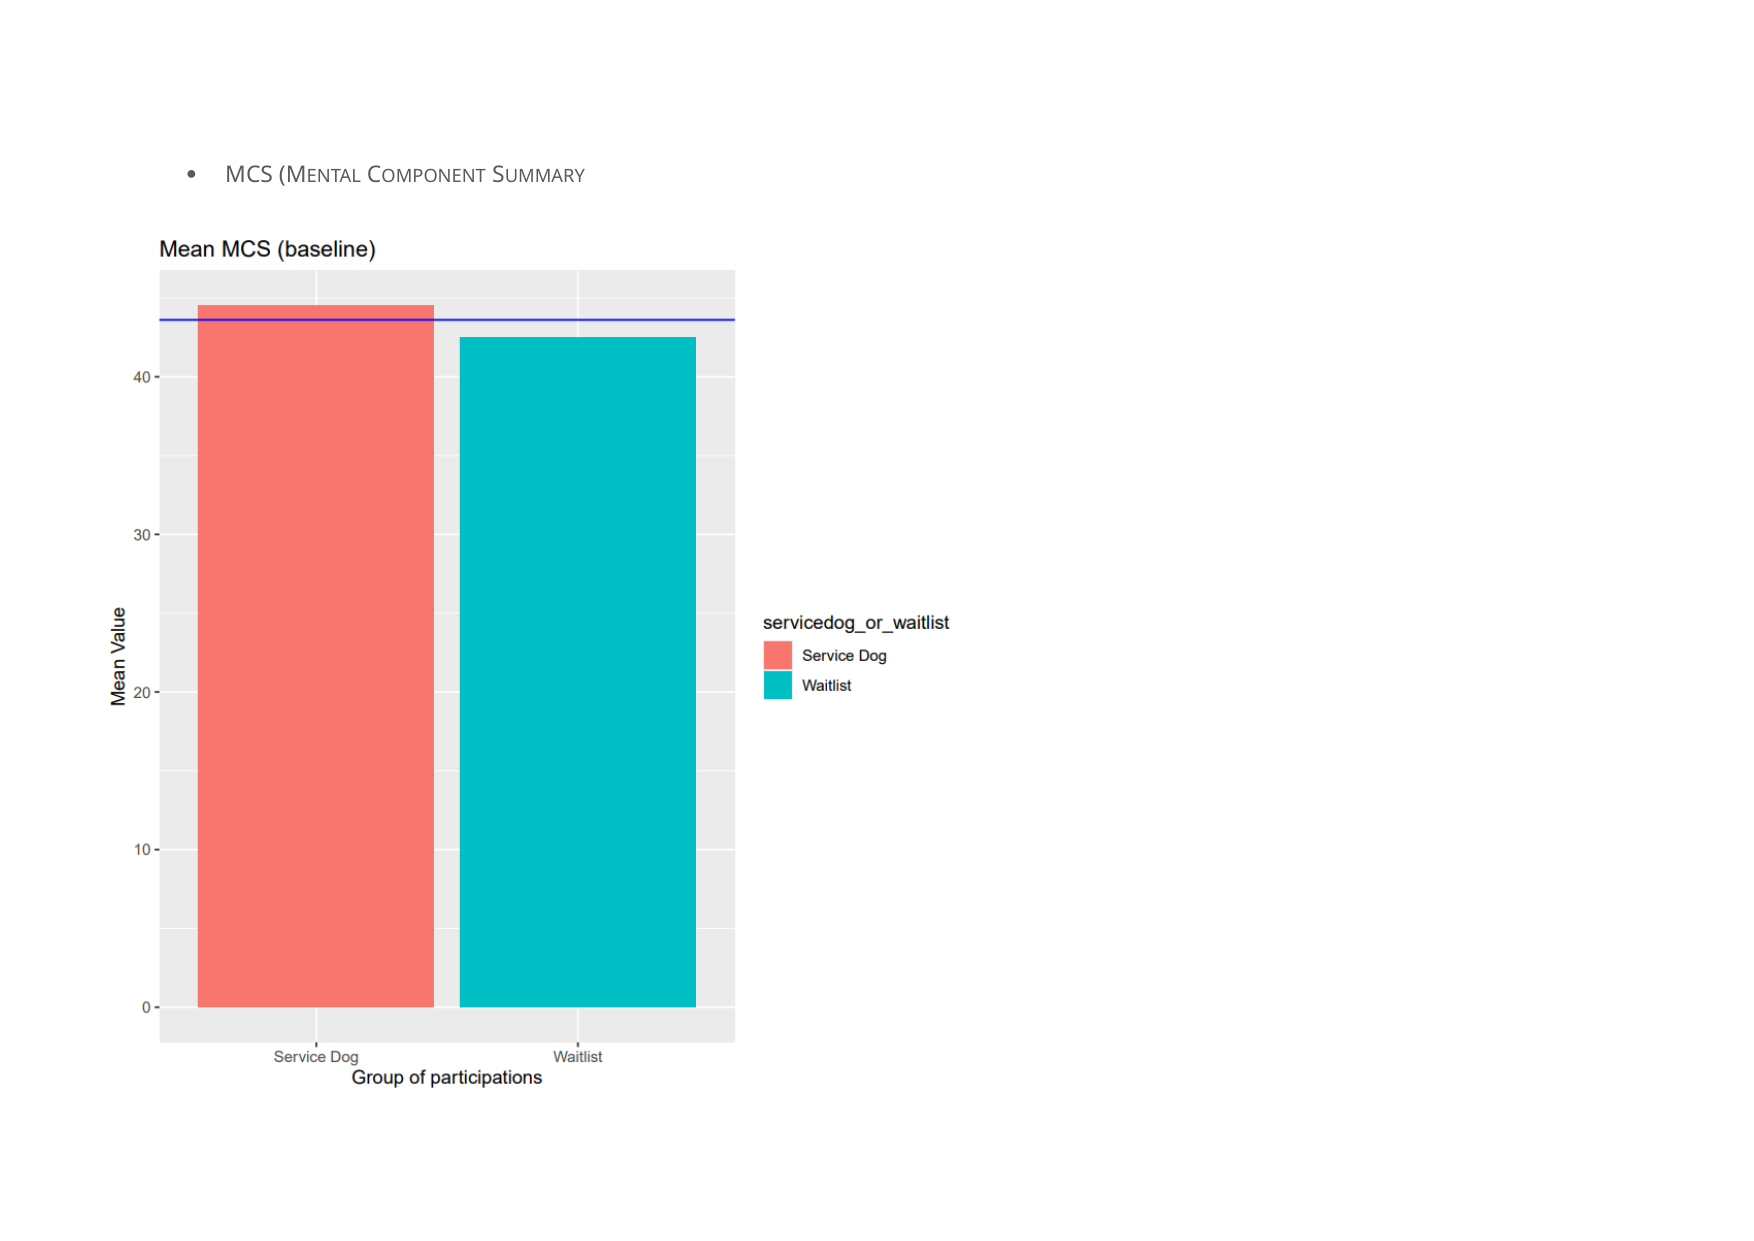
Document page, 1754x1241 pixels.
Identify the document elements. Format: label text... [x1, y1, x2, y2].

subtitle MCS (Mental Component Summary [187, 158, 1604, 189]
picture [107, 233, 957, 1092]
